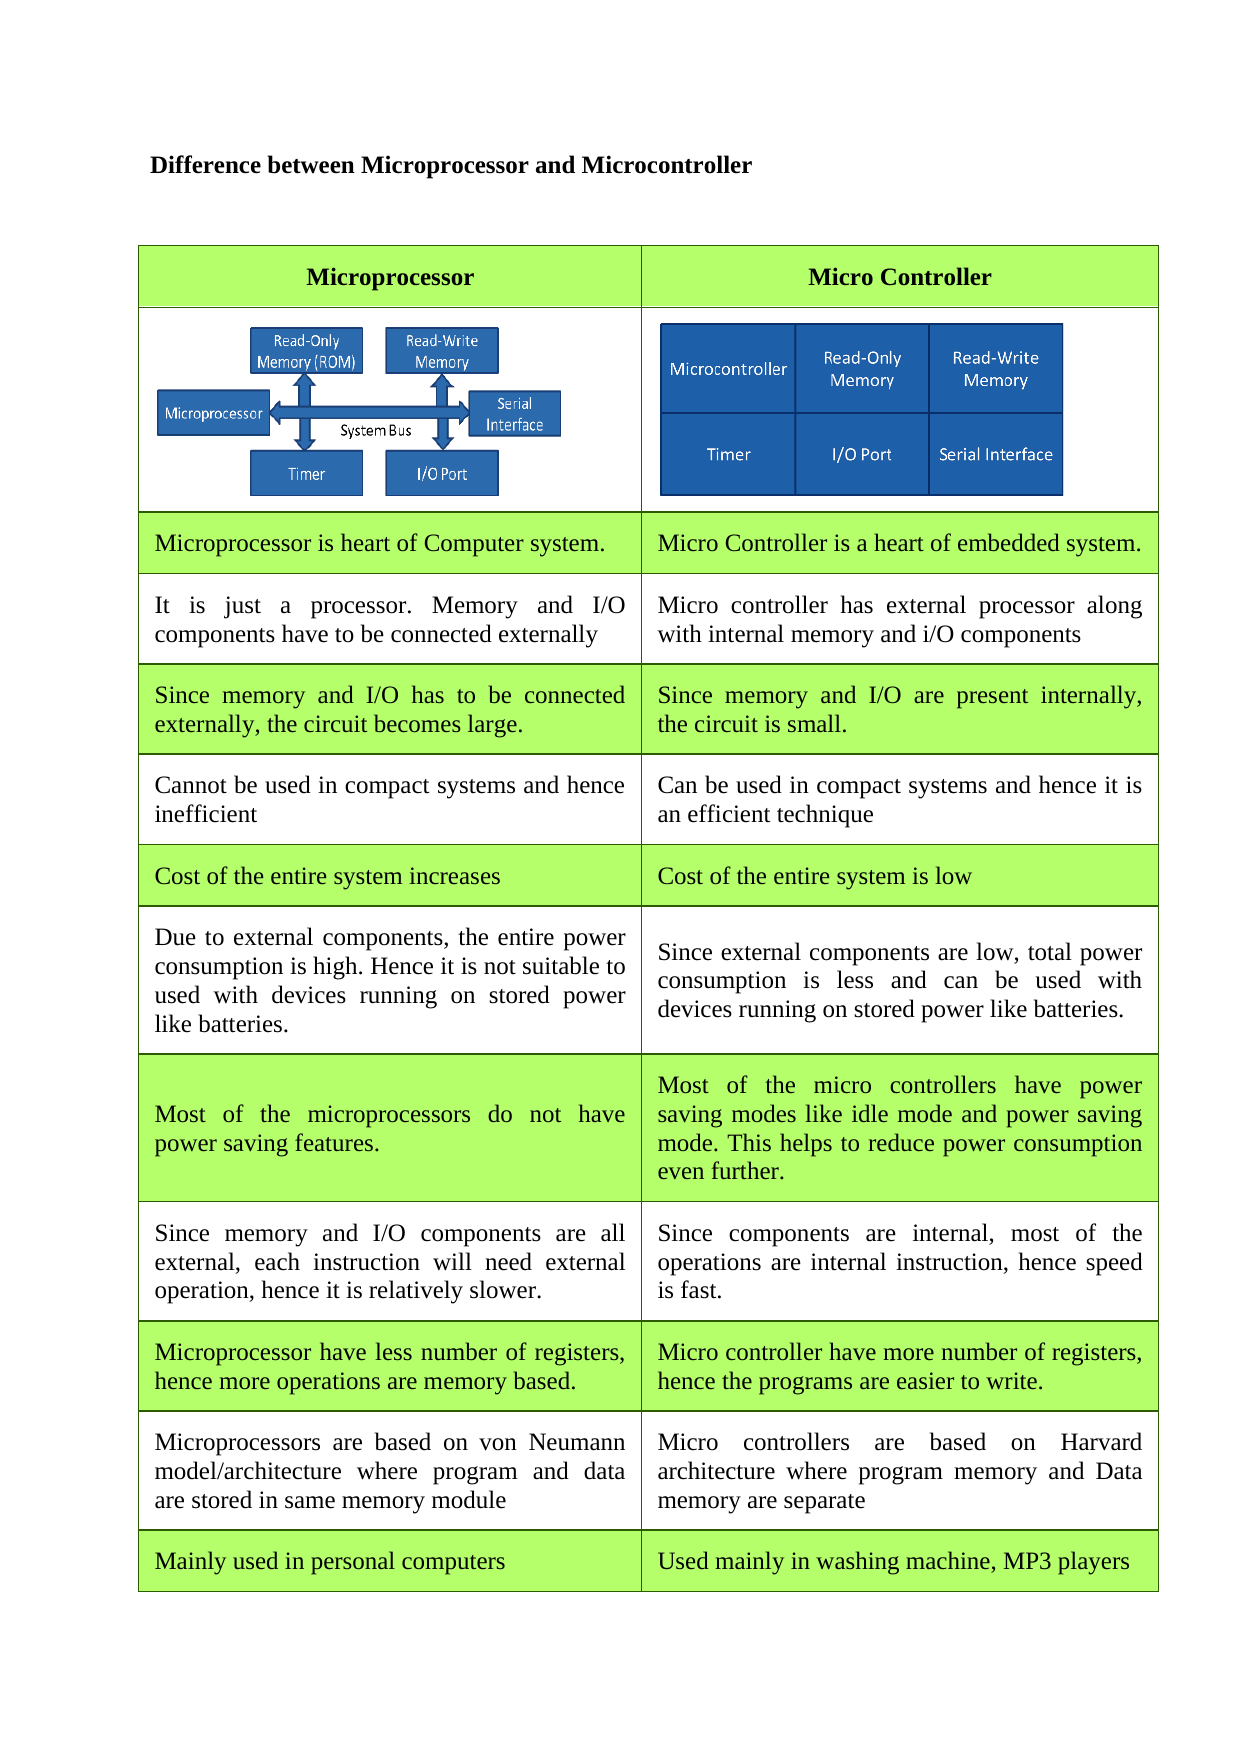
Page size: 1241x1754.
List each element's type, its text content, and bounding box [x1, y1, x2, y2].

table_cell Micro controllers are based on Harvard architecture where program memory and Data memory are separate [642, 1412, 1158, 1529]
table_cell Used mainly in washing machine, MP3 players [642, 1531, 1158, 1591]
table_header Micro Controller [642, 246, 1158, 306]
table_cell Cost of the entire system increases [139, 845, 641, 905]
table_cell [139, 308, 641, 511]
table_cell Most of the micro controllers have power saving modes like idle mode and power saving mode. This helps to reduce power consumption even further. [642, 1055, 1158, 1201]
table_cell Since memory and I/O has to be connected externally, the circuit becomes large. [139, 665, 641, 753]
table_cell Since memory and I/O are present internally, the circuit is small. [642, 665, 1158, 753]
table_cell Micro controller has external processor along with internal memory and i/O components [642, 574, 1158, 663]
text Difference between Microprocessor and Microcontroller [150, 150, 1090, 179]
table_cell Since components are internal, most of the operations are internal instruction, hence speed is fast. [642, 1202, 1158, 1320]
table_header Microprocessor [139, 246, 641, 306]
table_cell Due to external components, the entire power consumption is high. Hence it is not suitable to used with devices running on stored power like batteries. [139, 907, 641, 1053]
table_cell Cost of the entire system is low [642, 845, 1158, 905]
table_cell Since memory and I/O components are all external, each instruction will need external operation, hence it is relatively slower. [139, 1202, 641, 1320]
table_cell Can be used in compact systems and hence it is an efficient technique [642, 755, 1158, 844]
table_cell Most of the microprocessors do not have power saving features. [139, 1055, 641, 1201]
table_cell Since external components are low, total power consumption is less and can be used with devices running on stored power like batteries. [642, 907, 1158, 1053]
table_cell Micro controller have more number of registers, hence the programs are easier to write. [642, 1322, 1158, 1410]
table_cell Microprocessor is heart of Computer system. [139, 513, 641, 573]
table_cell It is just a processor. Memory and I/O components have to be connected externally [139, 574, 641, 663]
table_cell Microprocessor have less number of registers, hence more operations are memory based. [139, 1322, 641, 1410]
picture [154, 323, 561, 496]
table_cell [642, 308, 1158, 511]
table_cell Micro Controller is a heart of embedded system. [642, 513, 1158, 573]
table_cell Microprocessors are based on von Neumann model/architecture where program and data are stored in same memory module [139, 1412, 641, 1529]
table_cell Mainly used in personal computers [139, 1531, 641, 1591]
picture [657, 323, 1064, 496]
table_cell Cannot be used in compact systems and hence inefficient [139, 755, 641, 844]
